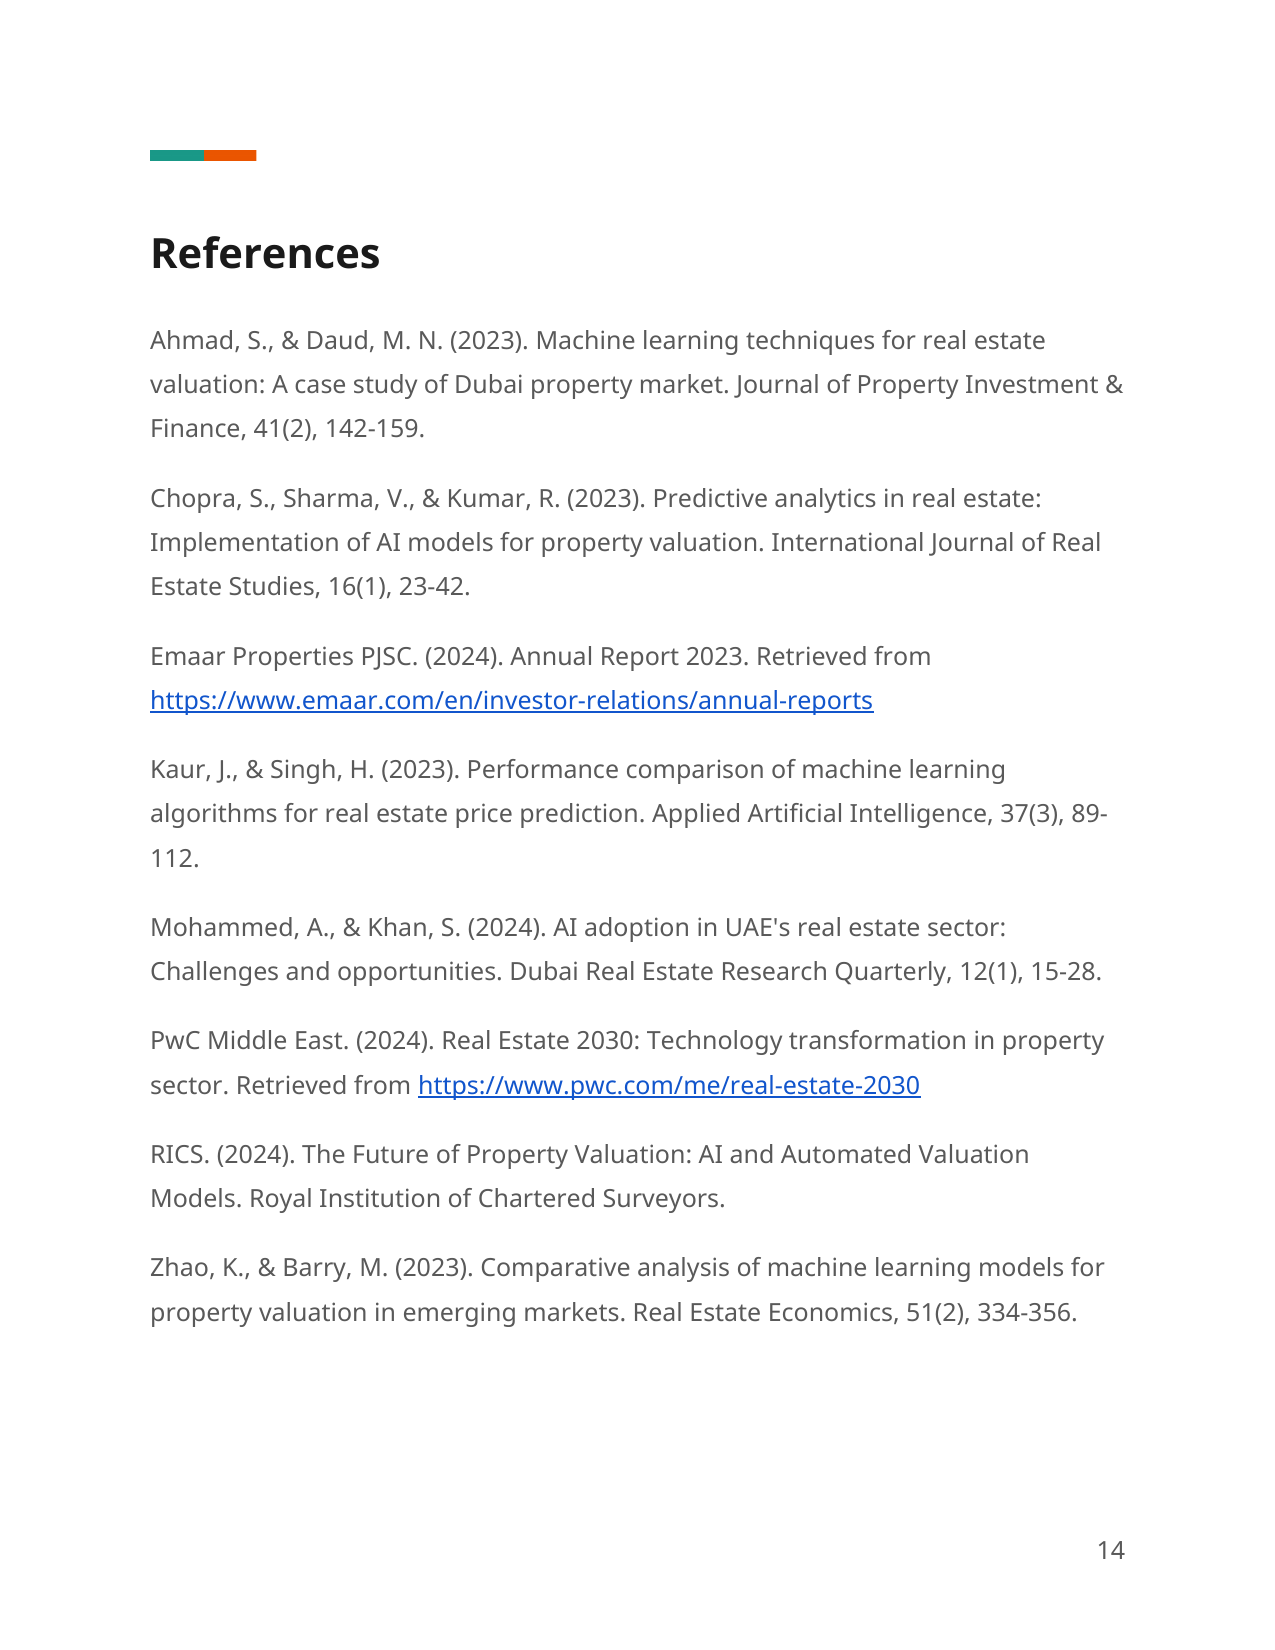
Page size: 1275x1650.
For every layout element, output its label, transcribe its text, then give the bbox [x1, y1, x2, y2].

text PwC Middle East. (2024). Real Estate 2030: Technology transformation in property sector. Retrieved from https://www.pwc.com/me/real-estate-2030 [150, 1023, 1125, 1101]
text Mohammed, A., & Khan, S. (2024). AI adoption in UAE's real estate sector: Challenges and opportunities. Dubai Real Estate Research Quarterly, 12(1), 15-28. [150, 909, 1125, 988]
picture [150, 150, 257, 161]
subtitle References [150, 224, 1125, 281]
text Zhao, K., & Barry, M. (2023). Comparative analysis of machine learning models for property valuation in emerging markets. Real Estate Economics, 51(2), 334-356. [150, 1250, 1125, 1328]
text Chopra, S., Sharma, V., & Kumar, R. (2023). Predictive analytics in real estate: Implementation of AI models for property valuation. International Journal of Real Estate Studies, 16(1), 23-42. [150, 480, 1125, 603]
text Ahmad, S., & Daud, M. N. (2023). Machine learning techniques for real estate valuation: A case study of Dubai property market. Journal of Property Investment & Finance, 41(2), 142-159. [150, 322, 1125, 445]
text Kaur, J., & Singh, H. (2023). Performance comparison of machine learning algorithms for real estate price prediction. Applied Artificial Intelligence, 37(3), 89-112. [150, 752, 1125, 874]
text Emaar Properties PJSC. (2024). Annual Report 2023. Retrieved from https://www.emaar.com/en/investor-relations/annual-reports [150, 638, 1125, 716]
text RICS. (2024). The Future of Property Valuation: AI and Automated Valuation Models. Royal Institution of Chartered Surveyors. [150, 1137, 1125, 1215]
